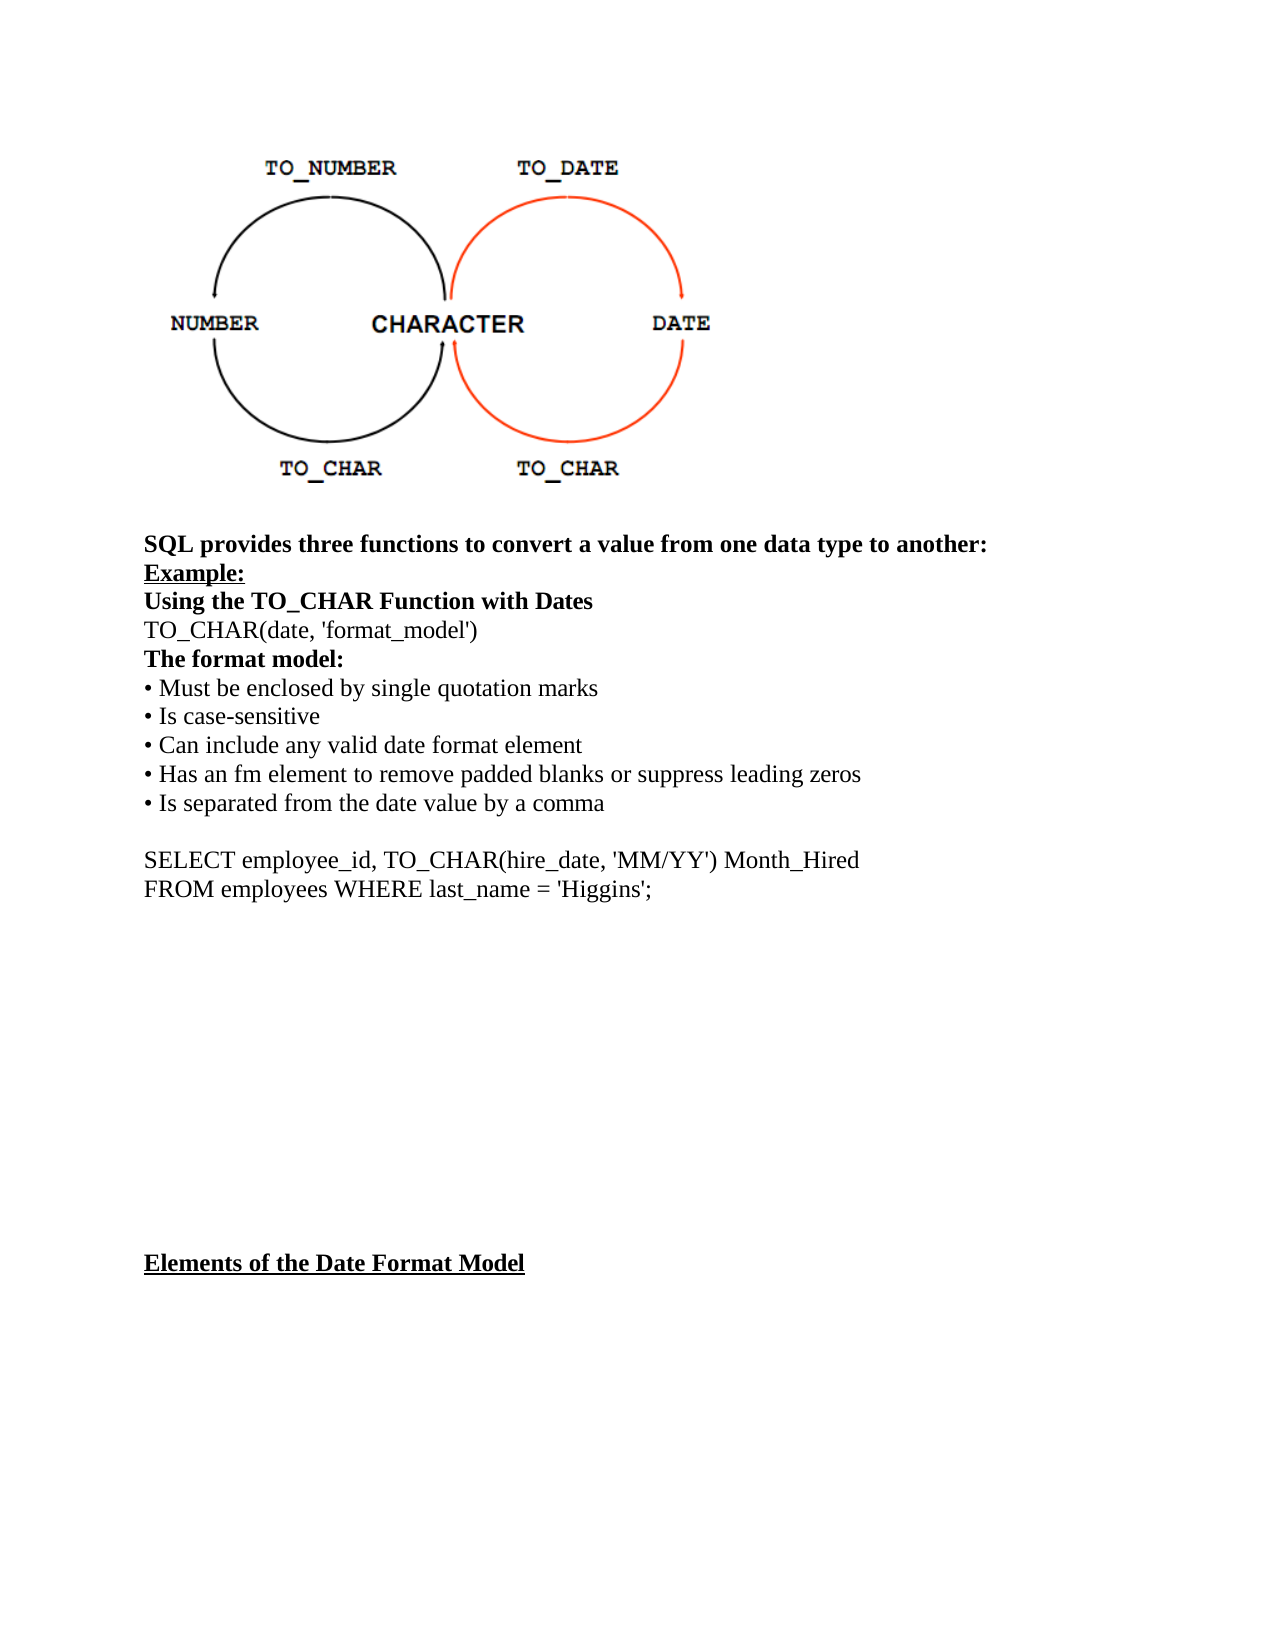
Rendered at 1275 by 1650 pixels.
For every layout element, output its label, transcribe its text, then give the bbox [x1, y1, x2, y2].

text SQL provides three functions to convert a value from one data type to another: Example: [144, 529, 1071, 587]
list Can include any valid date format element [144, 730, 1275, 759]
subtitle The format model: [144, 644, 1275, 673]
list Must be enclosed by single quotation marks [144, 673, 1275, 702]
text TO_CHAR(date, 'format_model') [144, 616, 1275, 644]
list Is separated from the date value by a comma [144, 788, 1275, 817]
picture [170, 160, 711, 483]
list Is case-sensitive [144, 702, 1275, 730]
list Has an fm element to remove padded blanks or suppress leading zeros [144, 759, 1275, 788]
text SELECT employee_id, TO_CHAR(hire_date, 'MM/YY') Month_Hired FROM employees WHERE last_name = 'Higgins'; [144, 845, 900, 903]
text Using the TO_CHAR Function with Dates [144, 587, 1275, 615]
subtitle Elements of the Date Format Model [144, 1248, 1275, 1277]
